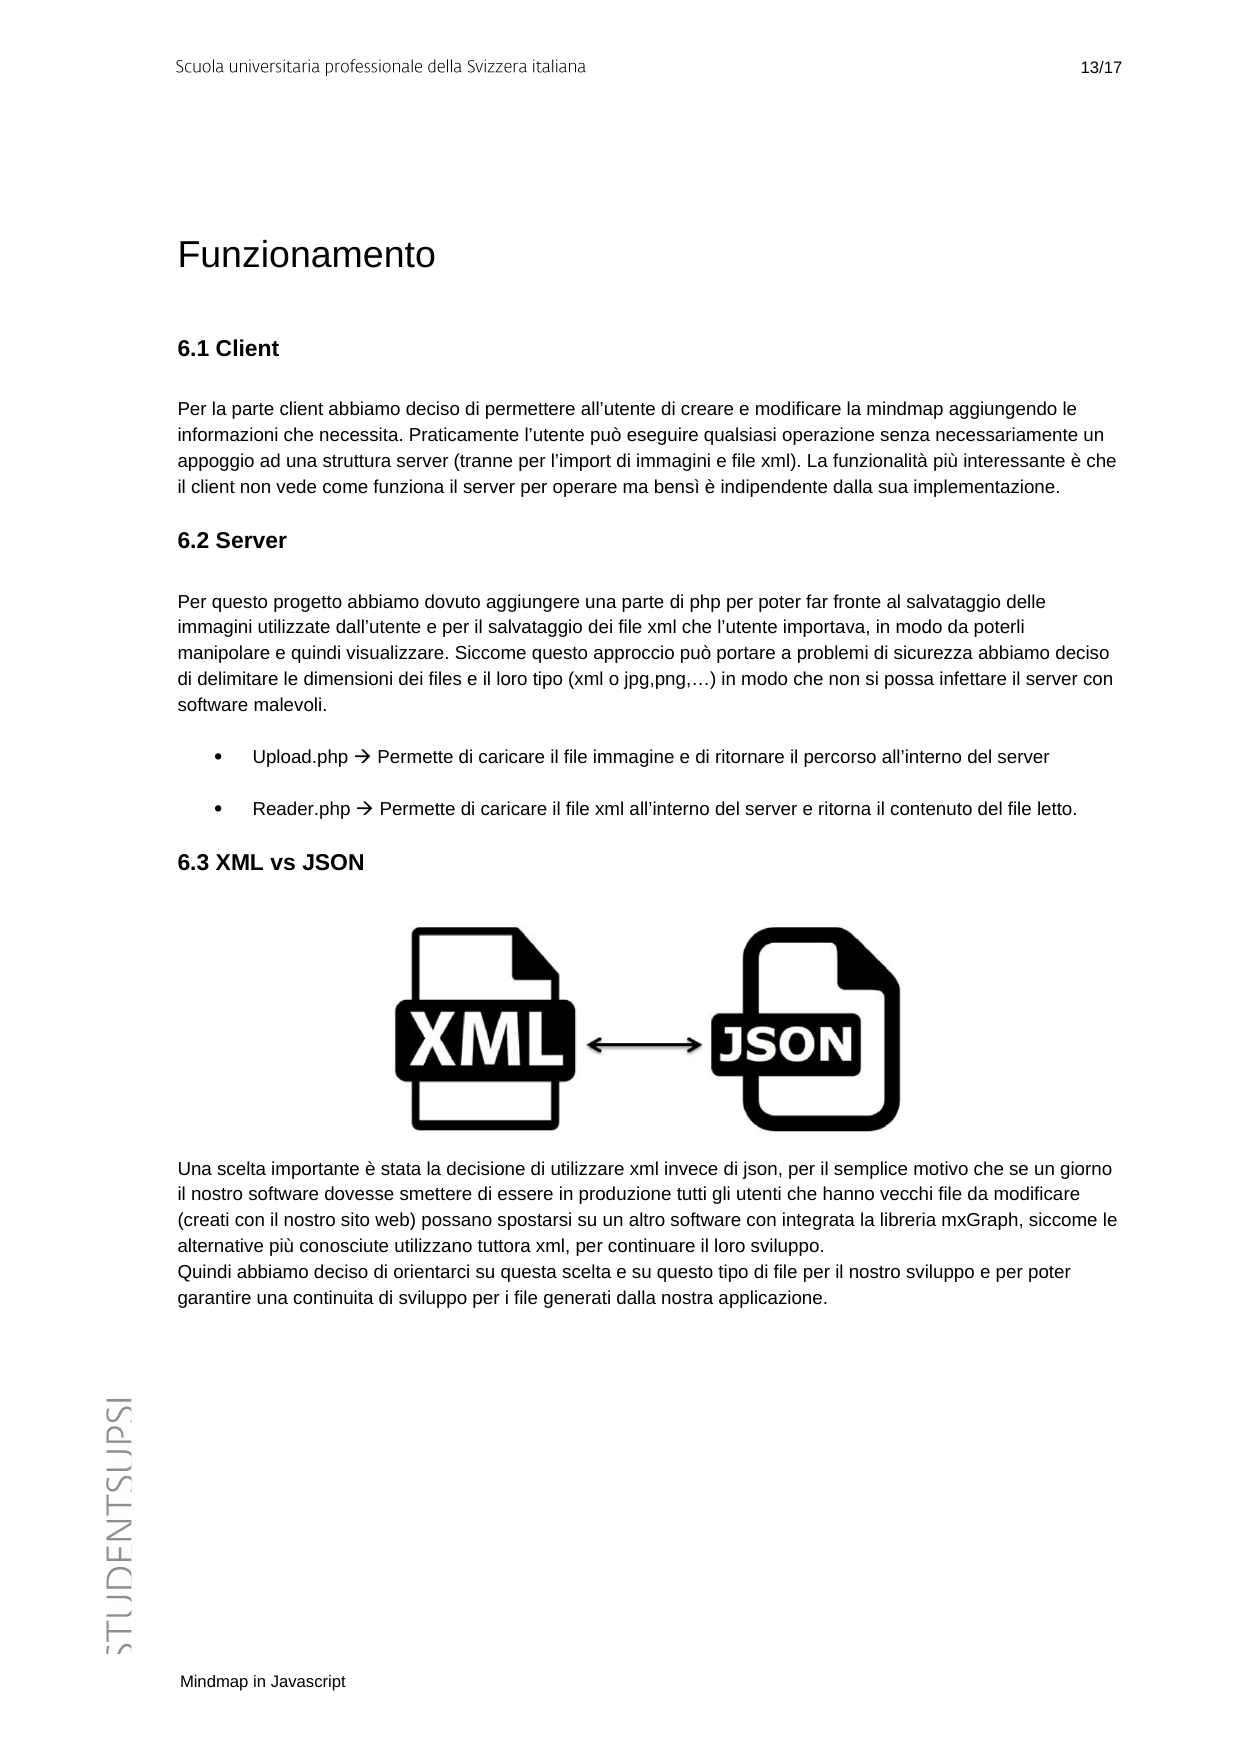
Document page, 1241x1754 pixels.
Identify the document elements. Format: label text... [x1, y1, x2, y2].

picture [168, 53, 602, 80]
text Una scelta importante è stata la decisione di utilizzare xml invece di json, per il semplice motivo che se un giorno il nostro software dovesse smettere di essere in produzione tutti gli utenti che hanno vecchi file da modificare (creati con il nostro sito web) possano spostarsi su un altro software con integrata la libreria mxGraph, siccome le alternative più conosciute utilizzano tuttora xml, per continuare il loro sviluppo. [177, 1157, 1122, 1256]
picture [386, 912, 913, 1149]
text Per la parte client abbiamo deciso di permettere all’utente di creare e modificare la mindmap aggiungendo le informazioni che necessita. Praticamente l’utente può eseguire qualsiasi operazione senza necessariamente un appoggio ad una struttura server (tranne per l’import di immagini e file xml). La funzionalità più interessante è che il client non vede come funziona il server per operare ma bensì è indipendente dalla sua implementazione. [177, 398, 1122, 497]
list Reader.php Permette di caricare il file xml all’interno del server e ritorna il contenuto del file letto. [215, 797, 1122, 819]
text Per questo progetto abbiamo dovuto aggiungere una parte di php per poter far fronte al salvataggio delle immagini utilizzate dall’utente e per il salvataggio dei file xml che l’utente importava, in modo da poterli manipolare e quindi visualizzare. Siccome questo approccio può portare a problemi di sicurezza abbiamo deciso di delimitare le dimensioni dei files e il loro tipo (xml o jpg,png,…) in modo che non si possa infettare il server con software malevoli. [177, 591, 1122, 715]
text Funzionamento [177, 232, 1122, 275]
text 6.1 Client [177, 335, 1122, 361]
text Quindi abbiamo deciso di orientarci su questa scelta e su questo tipo di file per il nostro sviluppo e per poter garantire una continuita di sviluppo per i file generati dalla nostra applicazione. [177, 1261, 1122, 1308]
picture [106, 1399, 132, 1654]
text 6.2 Server [177, 527, 1122, 554]
list Upload.php Permette di caricare il file immagine e di ritornare il percorso all’interno del server [215, 746, 1122, 767]
text 6.3 XML vs JSON [177, 849, 1122, 875]
